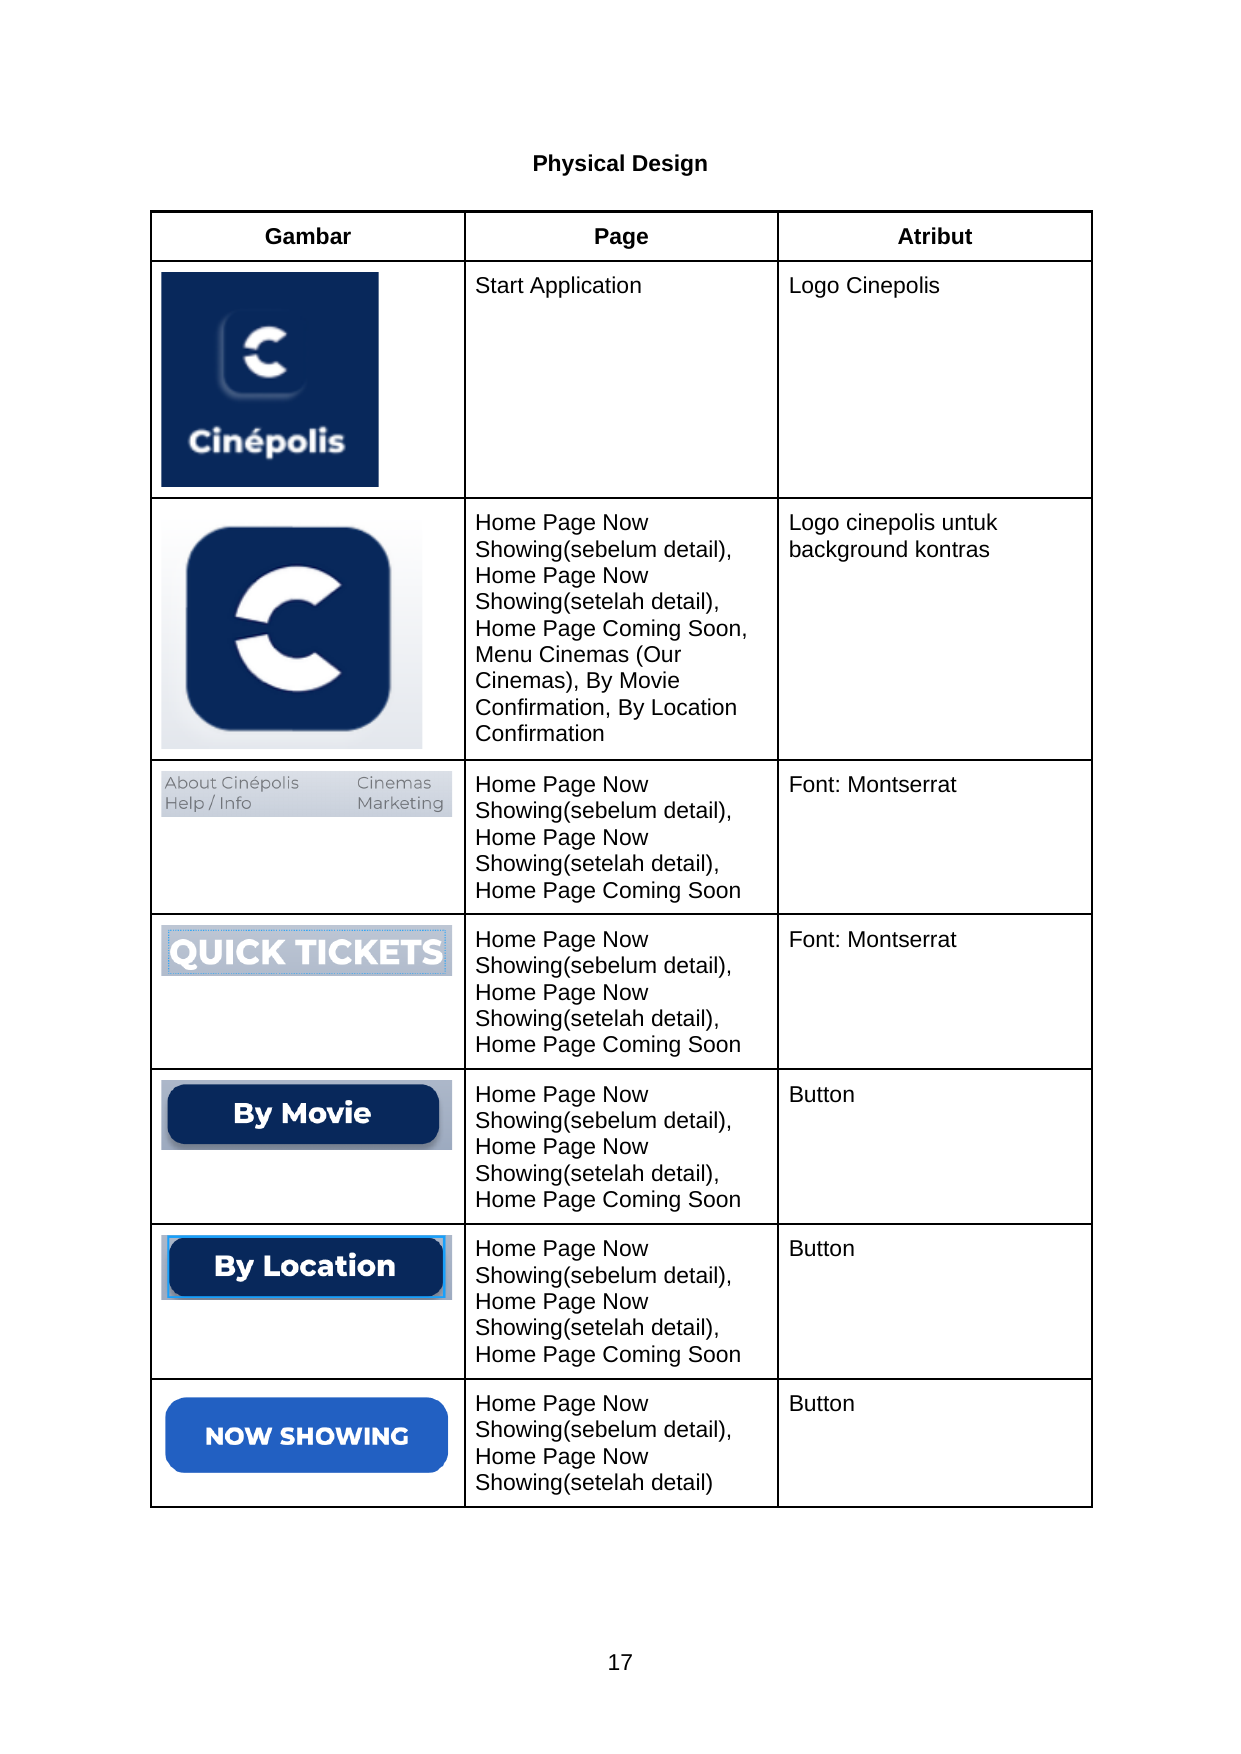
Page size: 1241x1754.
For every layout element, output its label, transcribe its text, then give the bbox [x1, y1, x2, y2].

picture [161, 272, 379, 487]
table_cell Home Page Now Showing(sebelum detail), Home Page Now Showing(setelah detail), Home Page Coming Soon, Menu Cinemas (Our Cinemas), By Movie Confirmation, By Location Confirmation [466, 499, 777, 759]
text Physical Design [150, 150, 1090, 176]
table_cell [152, 915, 464, 1068]
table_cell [466, 1380, 777, 1506]
table_cell [152, 1070, 464, 1223]
table_cell Home Page Now Showing(sebelum detail), Home Page Now Showing(setelah detail), Home Page Coming Soon [466, 1070, 777, 1223]
table_cell Home Page Now Showing(sebelum detail), Home Page Now Showing(setelah detail), Home Page Coming Soon [466, 915, 777, 1068]
table_cell [152, 761, 464, 913]
table_cell [152, 499, 464, 759]
table_cell Logo cinepolis untuk background kontras [779, 499, 1091, 759]
picture [161, 1080, 453, 1150]
table_cell Button [779, 1380, 1091, 1506]
picture [161, 509, 423, 749]
table_header Gambar [152, 213, 464, 260]
table_cell [152, 1380, 464, 1506]
picture [161, 925, 453, 976]
picture [161, 771, 453, 817]
table_cell Logo Cinepolis [779, 262, 1091, 497]
table_cell Home Page Now Showing(sebelum detail), Home Page Now Showing(setelah detail), Home Page Coming Soon [466, 1225, 777, 1377]
table_header Atribut [779, 213, 1091, 260]
picture [161, 1390, 453, 1478]
table_cell Button [779, 1225, 1091, 1377]
table_cell [152, 1225, 464, 1377]
picture [161, 1235, 453, 1300]
table_cell [152, 262, 464, 497]
table_cell Home Page Now Showing(sebelum detail), Home Page Now Showing(setelah detail), Home Page Coming Soon [466, 761, 777, 913]
table_cell Button [779, 1070, 1091, 1223]
table_cell Start Application [466, 262, 777, 497]
table_cell Font: Montserrat [779, 761, 1091, 913]
table_header Page [466, 213, 777, 260]
table_cell Font: Montserrat [779, 915, 1091, 1068]
